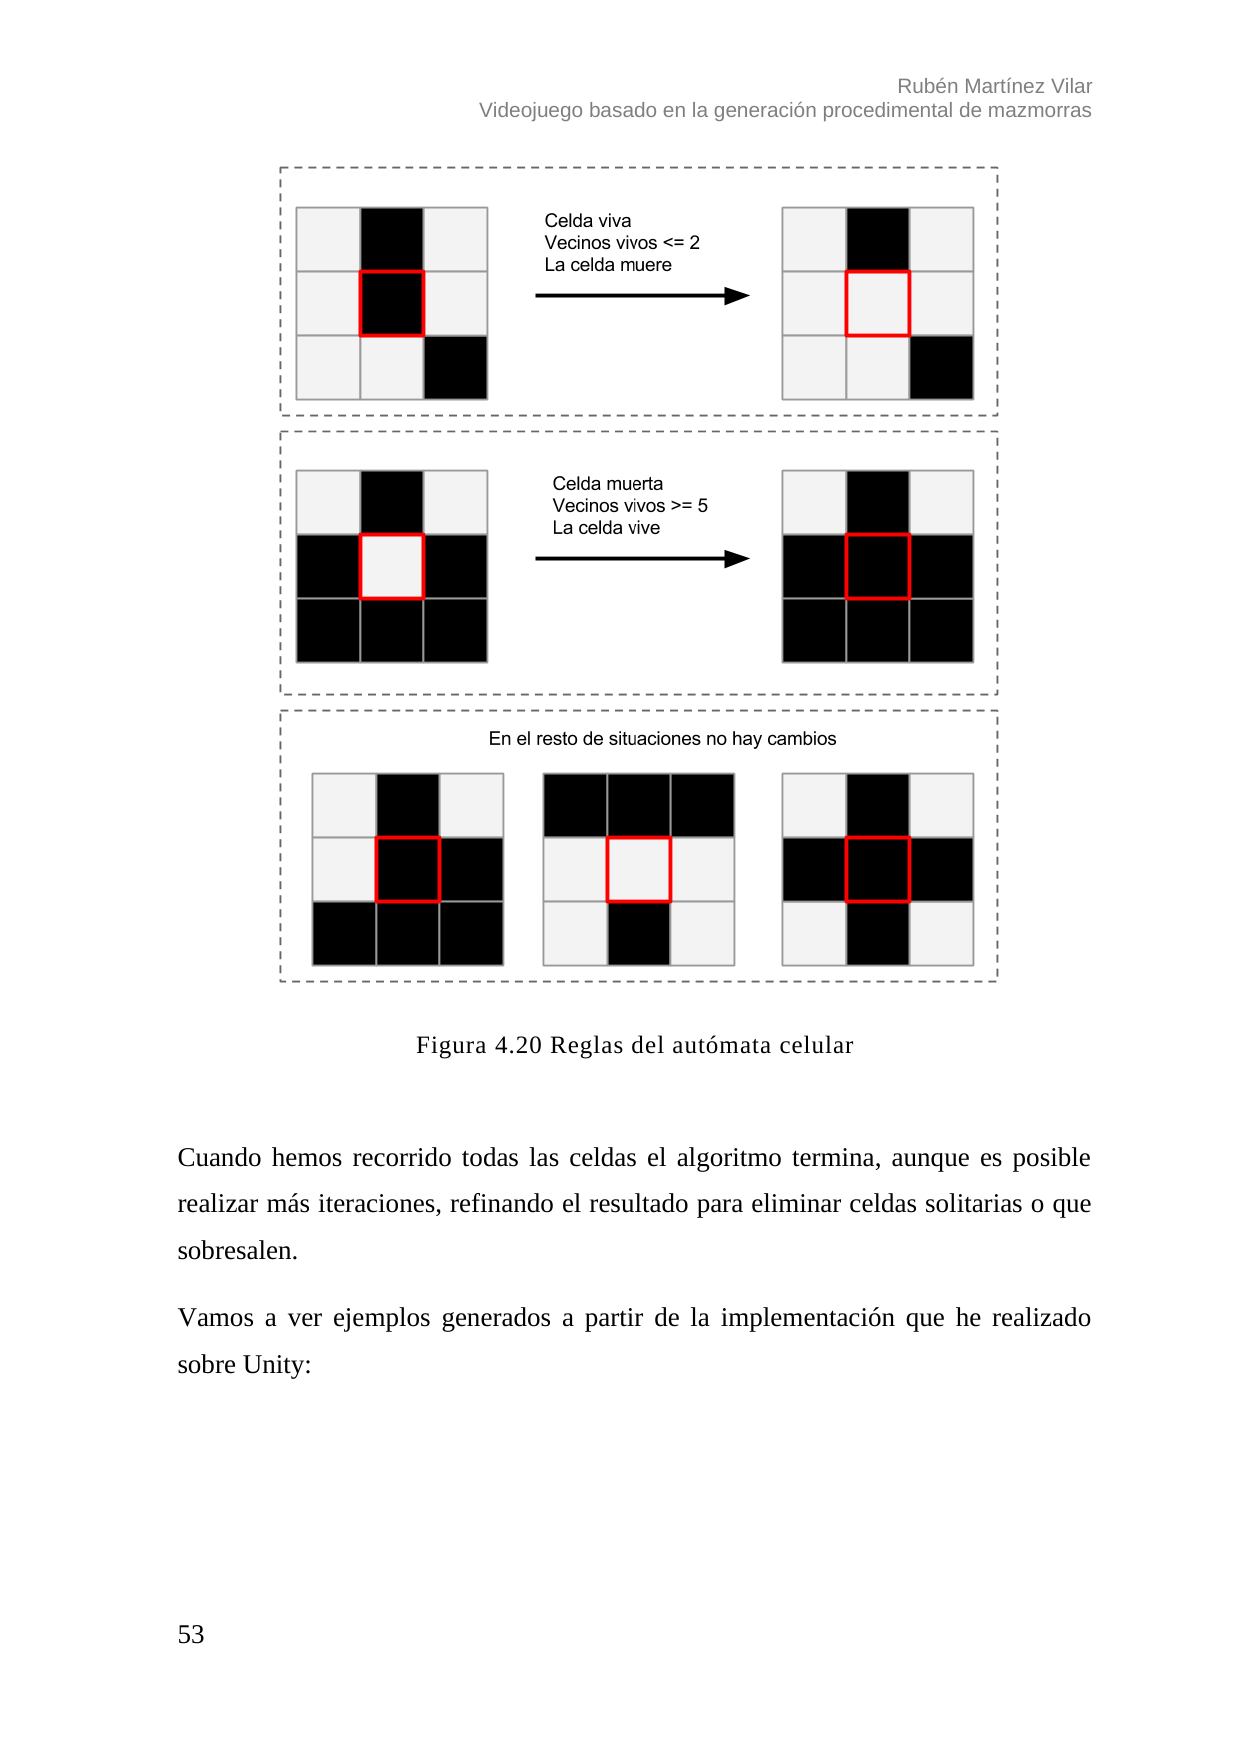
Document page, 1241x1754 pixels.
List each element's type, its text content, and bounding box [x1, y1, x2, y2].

picture [177, 152, 1093, 994]
text Cuando hemos recorrido todas las celdas el algoritmo termina, aunque es posible realizar más iteraciones, refinando el resultado para eliminar celdas solitarias o que sobresalen. [177, 1094, 1092, 1265]
text Vamos a ver ejemplos generados a partir de la implementación que he realizado sobre Unity: [177, 1301, 1092, 1379]
